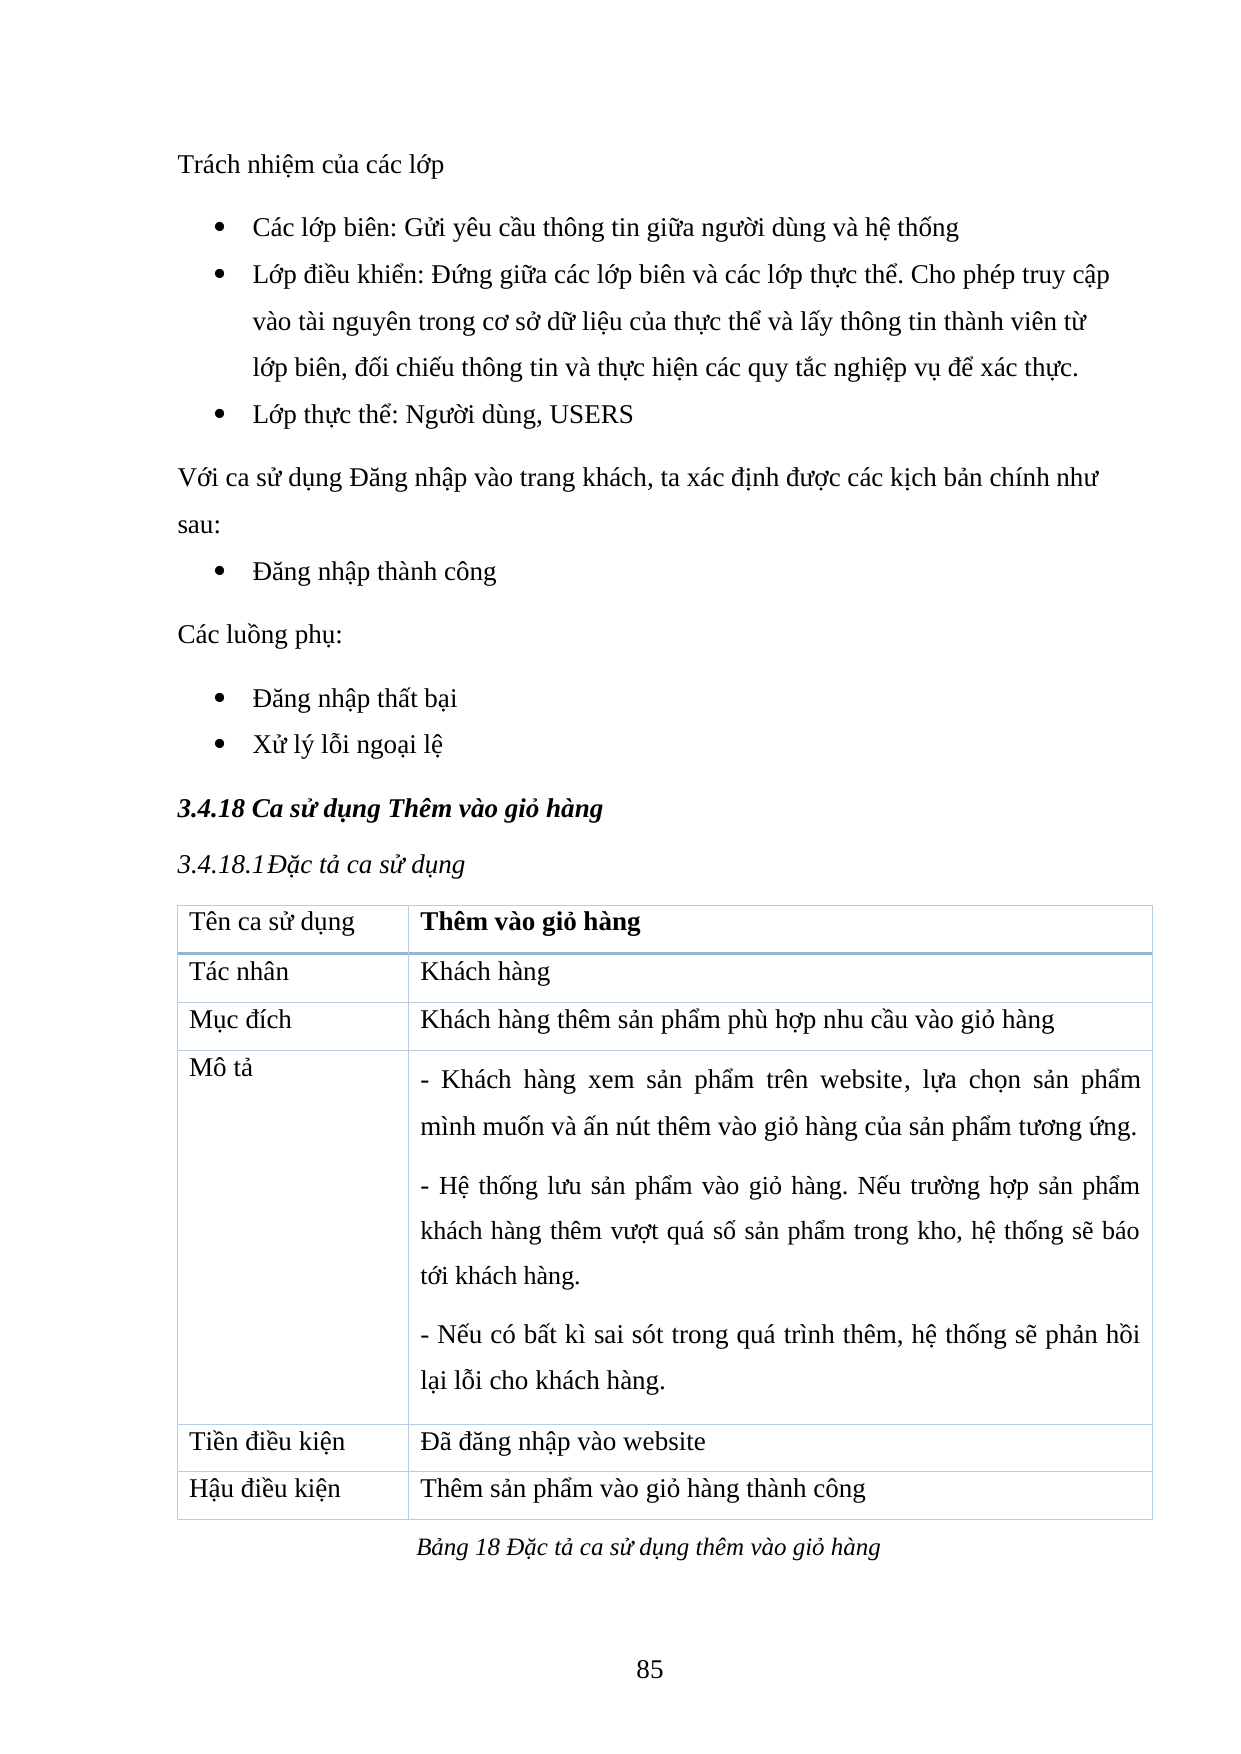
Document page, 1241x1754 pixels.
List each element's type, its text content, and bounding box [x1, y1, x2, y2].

list Lớp thực thể: Người dùng, USERS [215, 398, 1122, 429]
list Xử lý lỗi ngoại lệ [215, 729, 1122, 760]
table_cell Hậu điều kiện [178, 1472, 408, 1519]
table_cell Mô tả [178, 1051, 408, 1423]
table_cell Tác nhân [178, 955, 408, 1002]
list Đăng nhập thất bại [215, 682, 1122, 713]
list Lớp điều khiển: Đứng giữa các lớp biên và các lớp thực thể. Cho phép truy cập vào tài nguyên trong cơ sở dữ liệu của thực thể và lấy thông tin thành viên từ lớp biên, đối chiếu thông tin và thực hiện các quy tắc nghiệp vụ để xác thực. [215, 258, 1122, 382]
table_cell Đã đăng nhập vào website [409, 1425, 1152, 1471]
list Các lớp biên: Gửi yêu cầu thông tin giữa người dùng và hệ thống [215, 211, 1122, 242]
table_cell Thêm sản phẩm vào giỏ hàng thành công [409, 1472, 1152, 1519]
table_cell - Khách hàng xem sản phẩm trên website, lựa chọn sản phẩm mình muốn và ấn nút thêm vào giỏ hàng của sản phẩm tương ứng. - Hệ thống lưu sản phẩm vào giỏ hàng. Nếu trường hợp sản phẩm khách hàng thêm vượt quá số sản phẩm trong kho, hệ thống sẽ báo tới khách hàng. - Nếu có bất kì sai sót trong quá trình thêm, hệ thống sẽ phản hồi lại lỗi cho khách hàng. [409, 1051, 1152, 1423]
subtitle Đặc tả ca sử dụng [177, 848, 1122, 879]
text Các luồng phụ: [177, 618, 1122, 649]
list Đăng nhập thành công [215, 555, 1122, 586]
subtitle Ca sử dụng Thêm vào giỏ hàng [177, 792, 1122, 823]
table_header Tên ca sử dụng [178, 906, 408, 952]
table_cell Khách hàng thêm sản phẩm phù hợp nhu cầu vào giỏ hàng [409, 1003, 1152, 1050]
table_header Thêm vào giỏ hàng [409, 906, 1152, 952]
text Trách nhiệm của các lớp [177, 148, 1122, 179]
table_cell Khách hàng [409, 955, 1152, 1002]
text Bảng 18 Đặc tả ca sử dụng thêm vào giỏ hàng [177, 1532, 1122, 1561]
text Với ca sử dụng Đăng nhập vào trang khách, ta xác định được các kịch bản chính như sau: [177, 462, 1122, 539]
table_cell Tiền điều kiện [178, 1425, 408, 1471]
table_cell Mục đích [178, 1003, 408, 1050]
